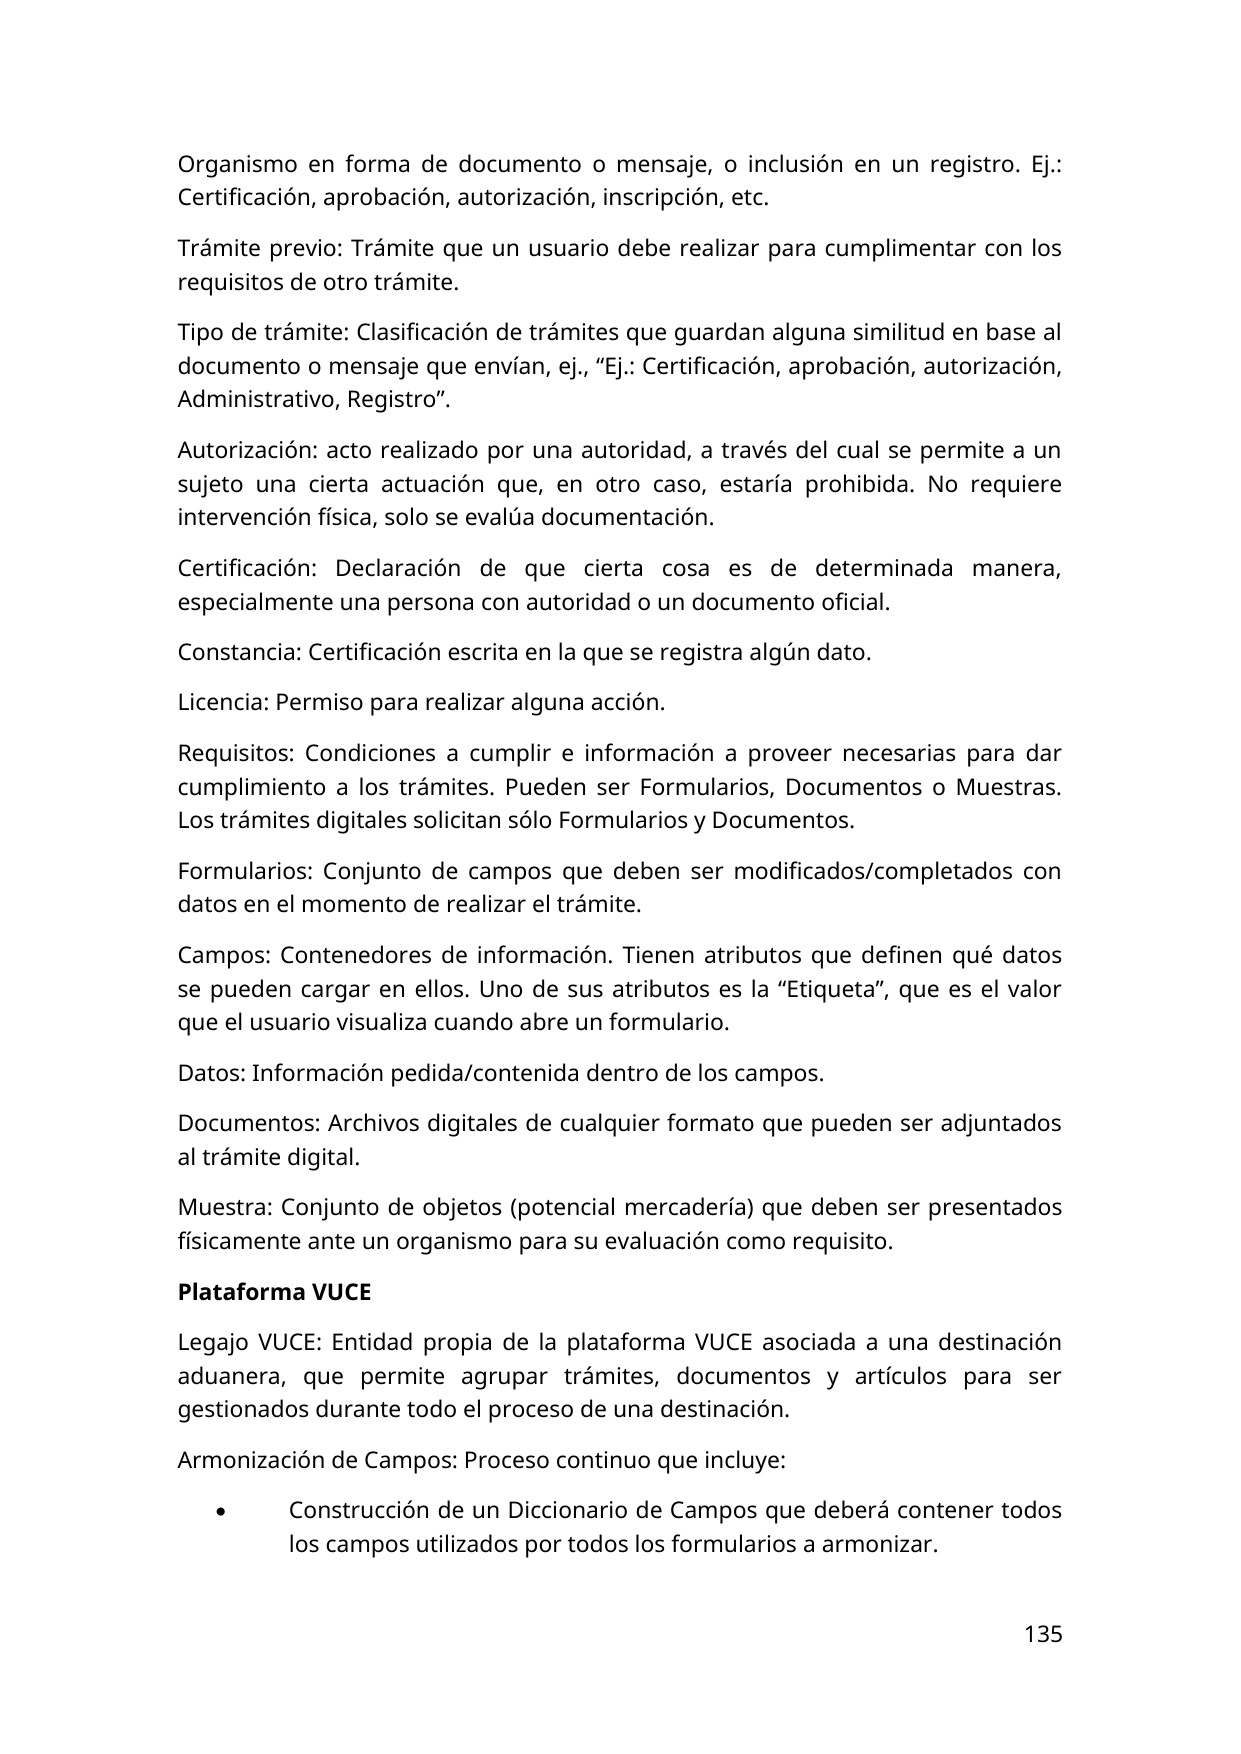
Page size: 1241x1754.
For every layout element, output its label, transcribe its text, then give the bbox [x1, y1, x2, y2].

text Autorización: acto realizado por una autoridad, a través del cual se permite a un sujeto una cierta actuación que, en otro caso, estaría prohibida. No requiere intervención física, solo se evalúa documentación. [177, 434, 1063, 533]
text Certificación: Declaración de que cierta cosa es de determinada manera, especialmente una persona con autoridad o un documento oficial. [177, 552, 1063, 617]
list Construcción de un Diccionario de Campos que deberá contener todos los campos utilizados por todos los formularios a armonizar. [215, 1494, 1063, 1559]
text Trámite previo: Trámite que un usuario debe realizar para cumplimentar con los requisitos de otro trámite. [177, 232, 1063, 297]
text Legajo VUCE: Entidad propia de la plataforma VUCE asociada a una destinación aduanera, que permite agrupar trámites, documentos y artículos para ser gestionados durante todo el proceso de una destinación. [177, 1326, 1063, 1425]
text Constancia: Certificación escrita en la que se registra algún dato. [177, 636, 1063, 667]
text Requisitos: Condiciones a cumplir e información a proveer necesarias para dar cumplimiento a los trámites. Pueden ser Formularios, Documentos o Muestras. Los trámites digitales solicitan sólo Formularios y Documentos. [177, 737, 1063, 836]
text Formularios: Conjunto de campos que deben ser modificados/completados con datos en el momento de realizar el trámite. [177, 855, 1063, 920]
text Tipo de trámite: Clasificación de trámites que guardan alguna similitud en base al documento o mensaje que envían, ej., “Ej.: Certificación, aprobación, autorización, Administrativo, Registro”. [177, 316, 1063, 415]
text Datos: Información pedida/contenida dentro de los campos. [177, 1057, 1063, 1088]
text Muestra: Conjunto de objetos (potencial mercadería) que deben ser presentados físicamente ante un organismo para su evaluación como requisito. [177, 1191, 1063, 1256]
text Plataforma VUCE [177, 1276, 1063, 1307]
text Documentos: Archivos digitales de cualquier formato que pueden ser adjuntados al trámite digital. [177, 1107, 1063, 1172]
text Campos: Contenedores de información. Tienen atributos que definen qué datos se pueden cargar en ellos. Uno de sus atributos es la “Etiqueta”, que es el valor que el usuario visualiza cuando abre un formulario. [177, 939, 1063, 1038]
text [177, 148, 1063, 213]
text Licencia: Permiso para realizar alguna acción. [177, 686, 1063, 718]
text Armonización de Campos: Proceso continuo que incluye: [177, 1444, 1063, 1475]
